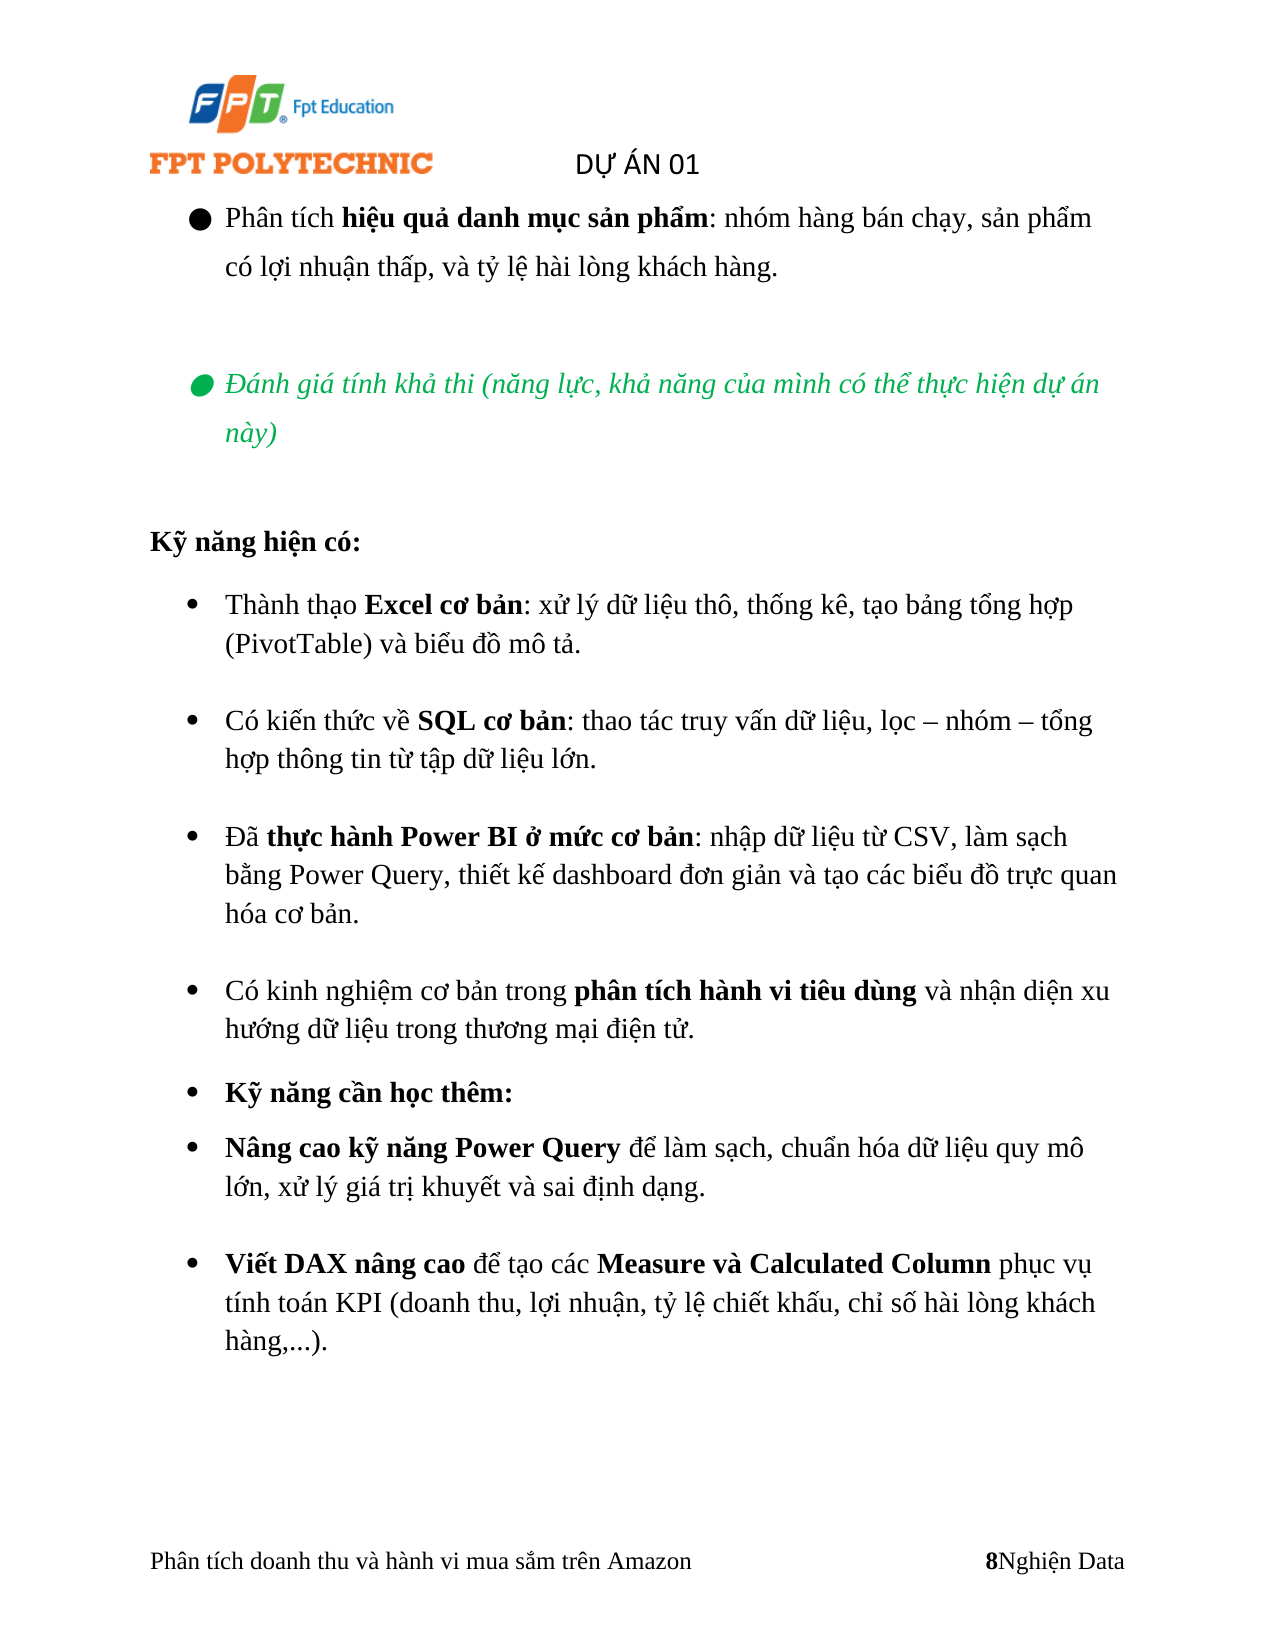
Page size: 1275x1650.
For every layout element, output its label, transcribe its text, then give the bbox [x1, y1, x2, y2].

list Phân tích hiệu quả danh mục sản phẩm: nhóm hàng bán chạy, sản phẩm có lợi nhuận thấp, và tỷ lệ hài lòng khách hàng. [187, 184, 1125, 282]
list Có kiến thức về SQL cơ bản: thao tác truy vấn dữ liệu, lọc – nhóm – tổng hợp thông tin từ tập dữ liệu lớn. [187, 703, 1125, 814]
list Viết DAX nâng cao để tạo các Measure và Calculated Column phục vụ tính toán KPI (doanh thu, lợi nhuận, tỷ lệ chiết khấu, chỉ số hài lòng khách hàng,...). [187, 1246, 1125, 1395]
text Kỹ năng hiện có: [150, 524, 1125, 557]
list Đánh giá tính khả thi (năng lực, khả năng của mình có thể thực hiện dự án này) [187, 351, 1125, 449]
picture [150, 75, 436, 174]
list Nâng cao kỹ năng Power Query để làm sạch, chuẩn hóa dữ liệu quy mô lớn, xử lý giá trị khuyết và sai định dạng. [187, 1130, 1125, 1241]
list Đã thực hành Power BI ở mức cơ bản: nhập dữ liệu từ CSV, làm sạch bằng Power Query, thiết kế dashboard đơn giản và tạo các biểu đồ trực quan hóa cơ bản. [187, 819, 1125, 968]
list Kỹ năng cần học thêm: [187, 1075, 1125, 1109]
list Thành thạo Excel cơ bản: xử lý dữ liệu thô, thống kê, tạo bảng tổng hợp (PivotTable) và biểu đồ mô tả. [187, 587, 1125, 698]
list Có kinh nghiệm cơ bản trong phân tích hành vi tiêu dùng và nhận diện xu hướng dữ liệu trong thương mại điện tử. [187, 973, 1125, 1045]
